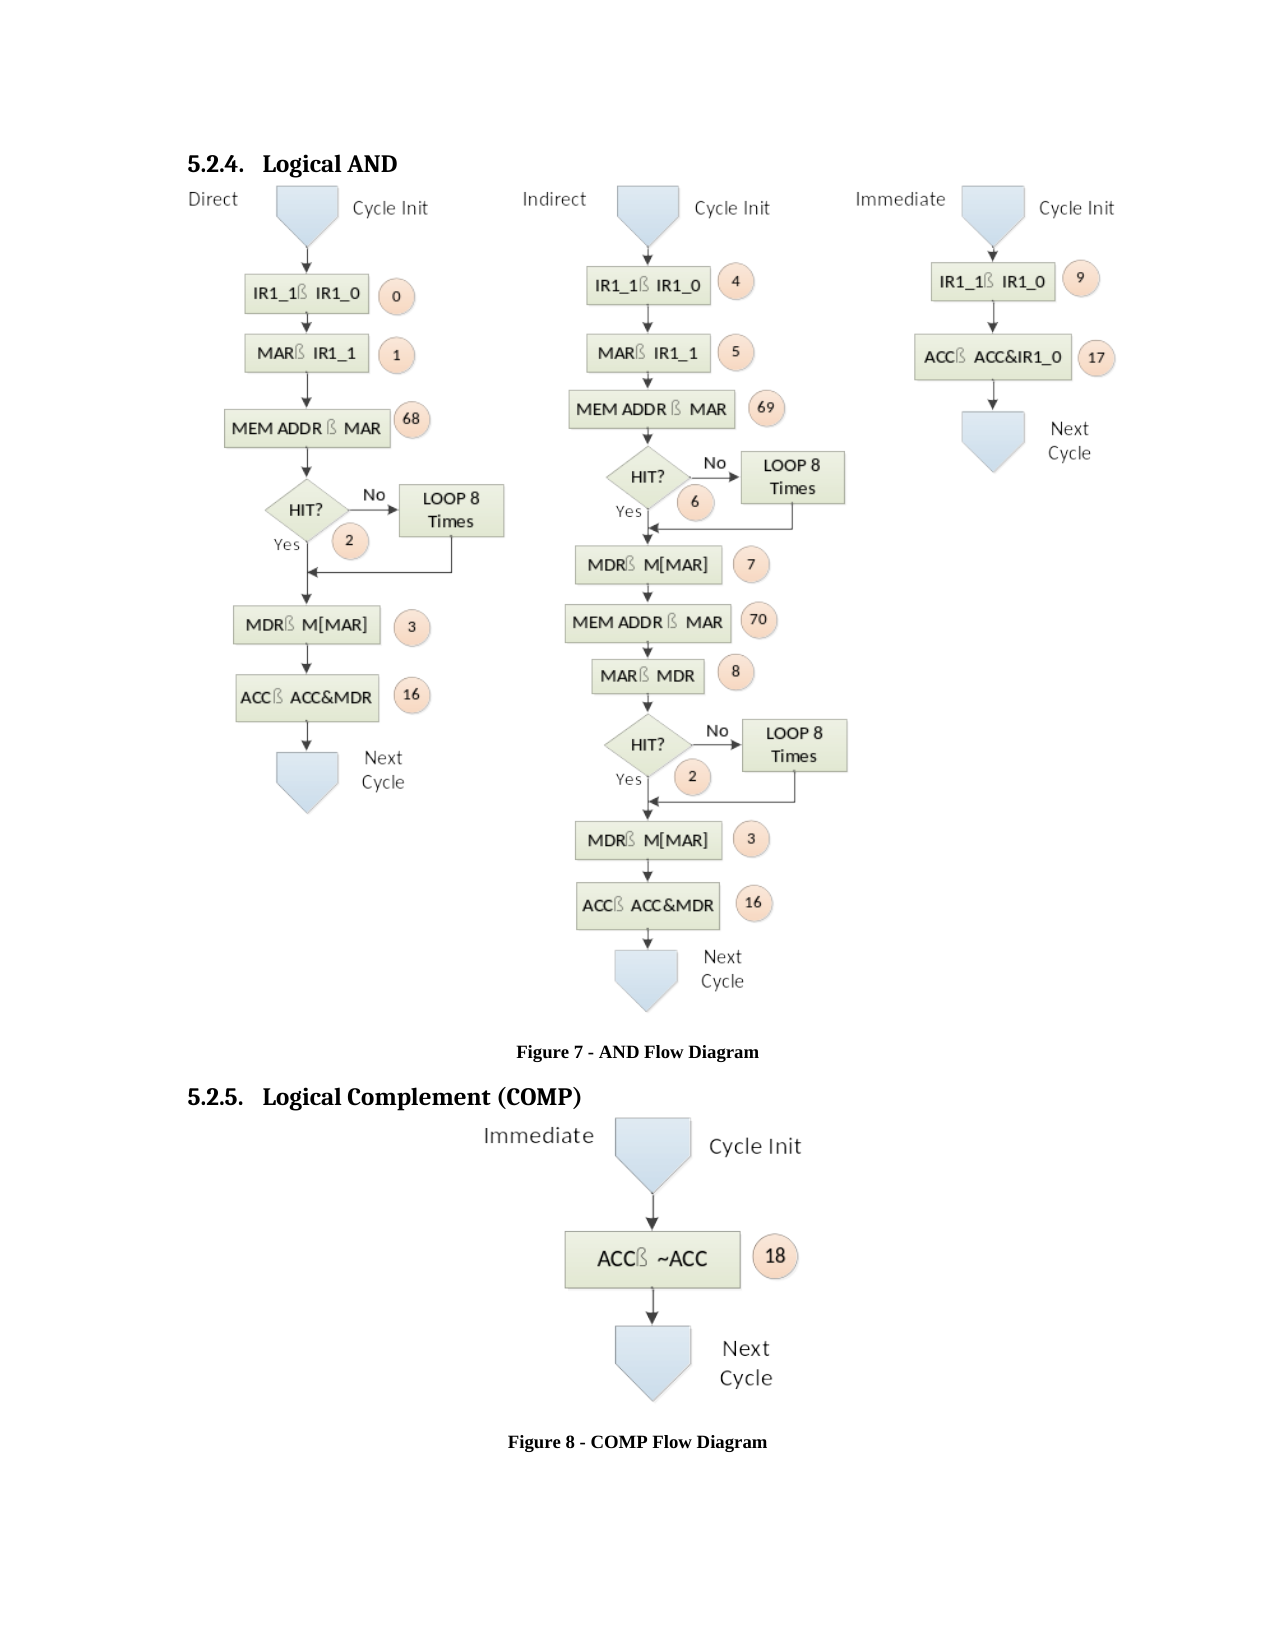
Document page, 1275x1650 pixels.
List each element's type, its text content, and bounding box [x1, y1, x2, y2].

subtitle Logical Complement (COMP) [187, 1083, 1125, 1112]
subtitle Logical AND [187, 150, 1125, 179]
text Figure 7 - AND Flow Diagram [150, 1041, 1125, 1062]
text Figure 8 - COMP Flow Diagram [150, 1431, 1125, 1453]
